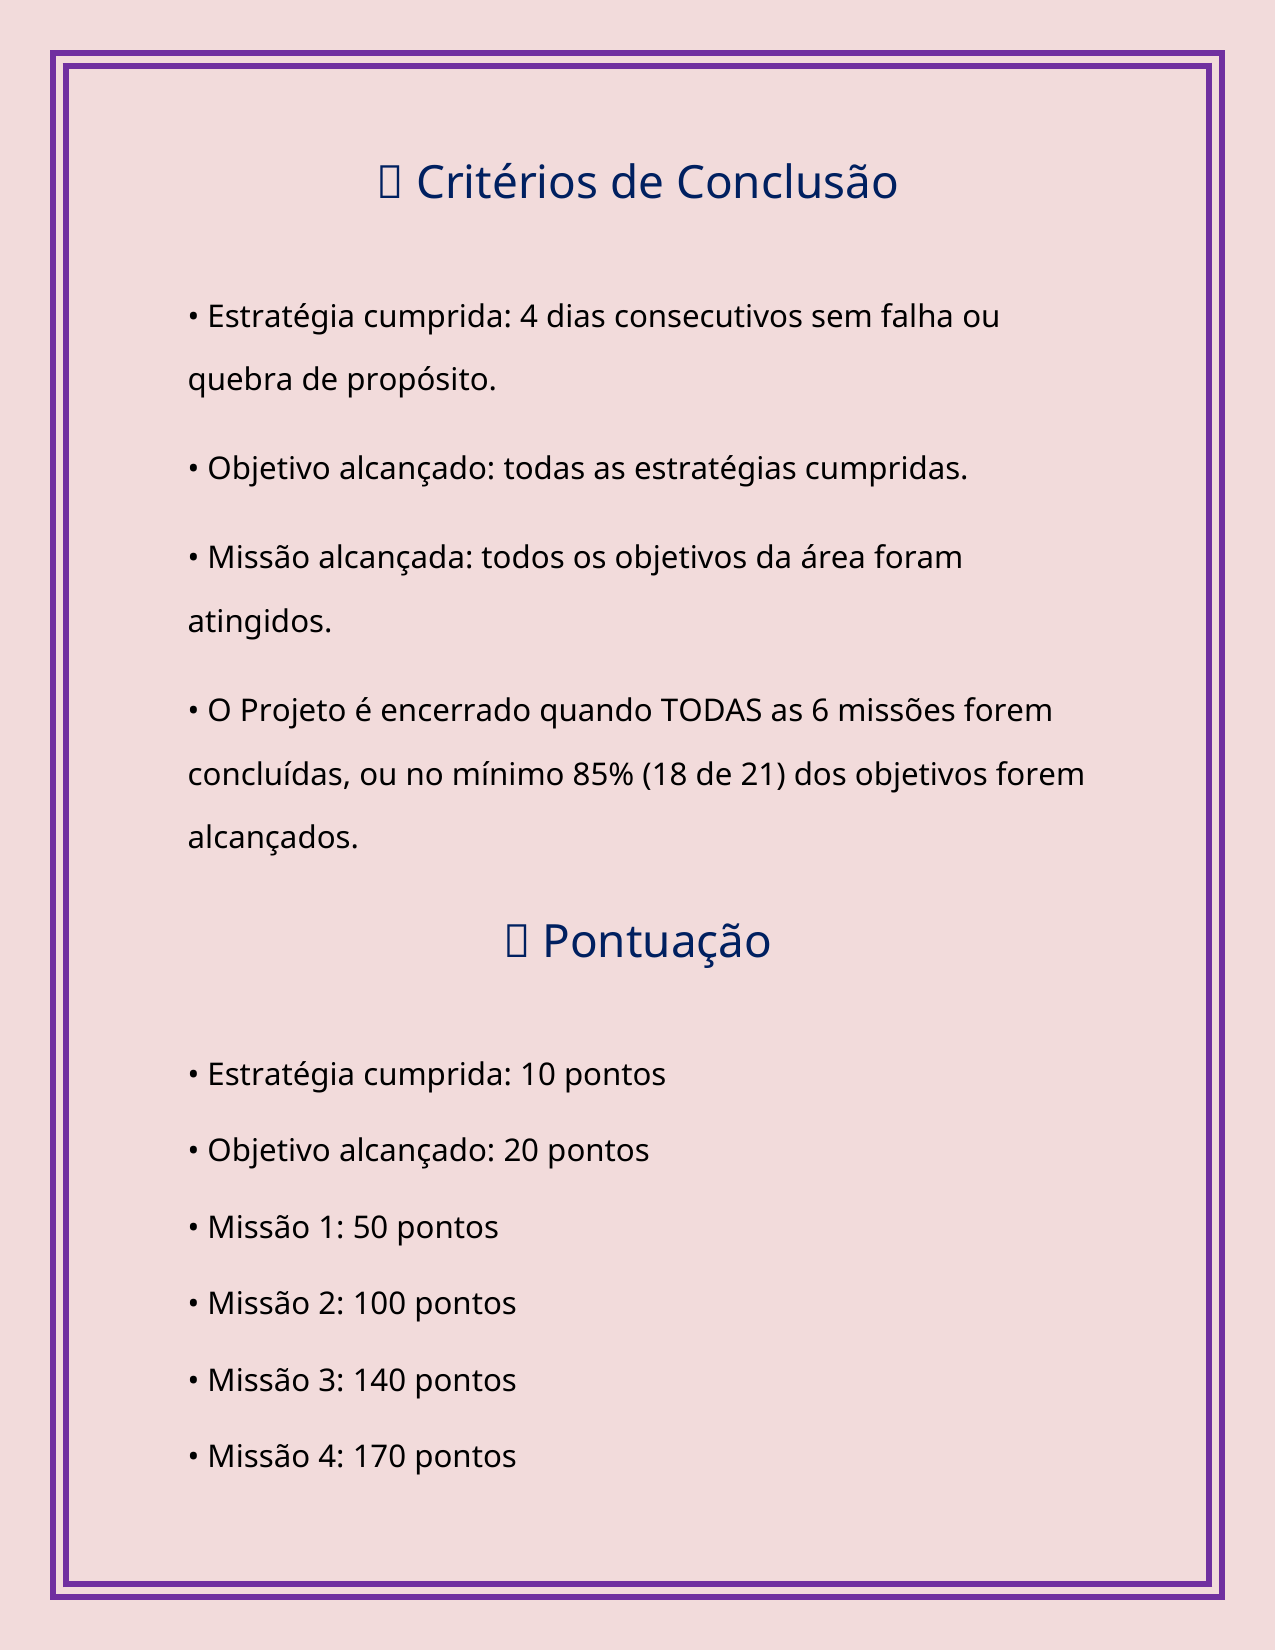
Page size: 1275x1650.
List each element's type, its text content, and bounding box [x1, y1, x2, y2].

text • Missão 4: 170 pontos [187, 1434, 1087, 1476]
subtitle 🎯 Pontuação [187, 908, 1087, 971]
text • Objetivo alcançado: 20 pontos [187, 1128, 1087, 1171]
text • Objetivo alcançado: todas as estratégias cumpridas. [187, 446, 1087, 489]
subtitle ✅ Critérios de Conclusão [187, 150, 1087, 212]
text • Missão 1: 50 pontos [187, 1205, 1087, 1247]
text • Estratégia cumprida: 10 pontos [187, 1052, 1087, 1095]
text • Estratégia cumprida: 4 dias consecutivos sem falha ou quebra de propósito. [187, 293, 1087, 400]
text • Missão 2: 100 pontos [187, 1281, 1087, 1324]
text • Missão 3: 140 pontos [187, 1357, 1087, 1400]
text • Missão alcançada: todos os objetivos da área foram atingidos. [187, 535, 1087, 642]
text • O Projeto é encerrado quando TODAS as 6 missões forem concluídas, ou no mínimo 85% (18 de 21) dos objetivos forem alcançados. [187, 688, 1087, 858]
